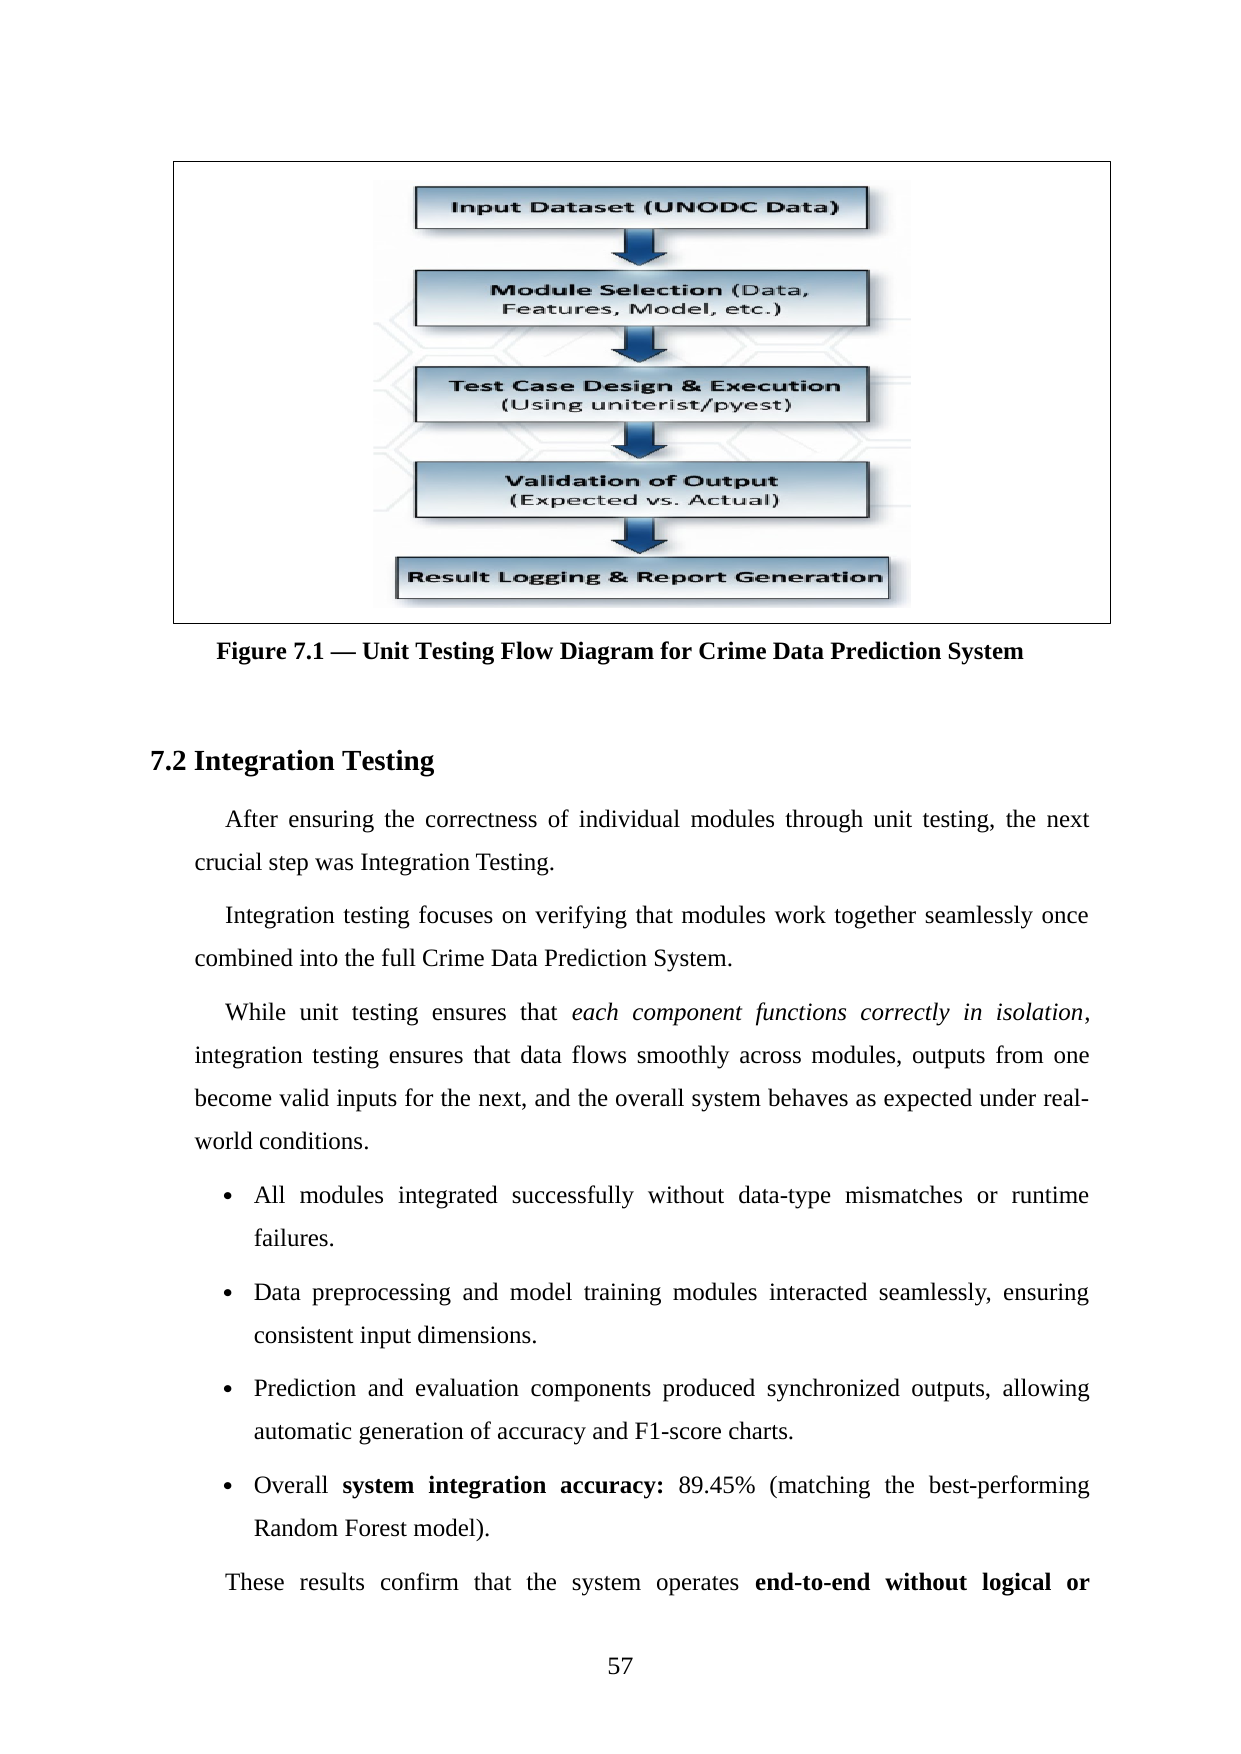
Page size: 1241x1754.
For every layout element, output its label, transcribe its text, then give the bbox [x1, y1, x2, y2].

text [194, 1567, 1090, 1595]
list Prediction and evaluation components produced synchronized outputs, allowing automatic generation of accuracy and F1-score charts. [224, 1373, 1090, 1445]
list Data preprocessing and model training modules interacted seamlessly, ensuring consistent input dimensions. [224, 1277, 1090, 1348]
text After ensuring the correctness of individual modules through unit testing, the next crucial step was Integration Testing. [194, 804, 1090, 876]
text 7.2 Integration Testing [150, 743, 1090, 776]
list Overall system integration accuracy: 89.45% (matching the best-performing Random Forest model). [224, 1470, 1090, 1542]
text While unit testing ensures that each component functions correctly in isolation, integration testing ensures that data flows smoothly across modules, outputs from one become valid inputs for the next, and the overall system behaves as expected under real-world conditions. [194, 997, 1090, 1155]
text Integration testing focuses on verifying that modules work together seamlessly once combined into the full Crime Data Prediction System. [194, 900, 1090, 972]
list All modules integrated successfully without data-type mismatches or runtime failures. [224, 1180, 1090, 1252]
picture [373, 180, 911, 608]
text Figure 7.1 — Unit Testing Flow Diagram for Crime Data Prediction System [150, 636, 1090, 664]
